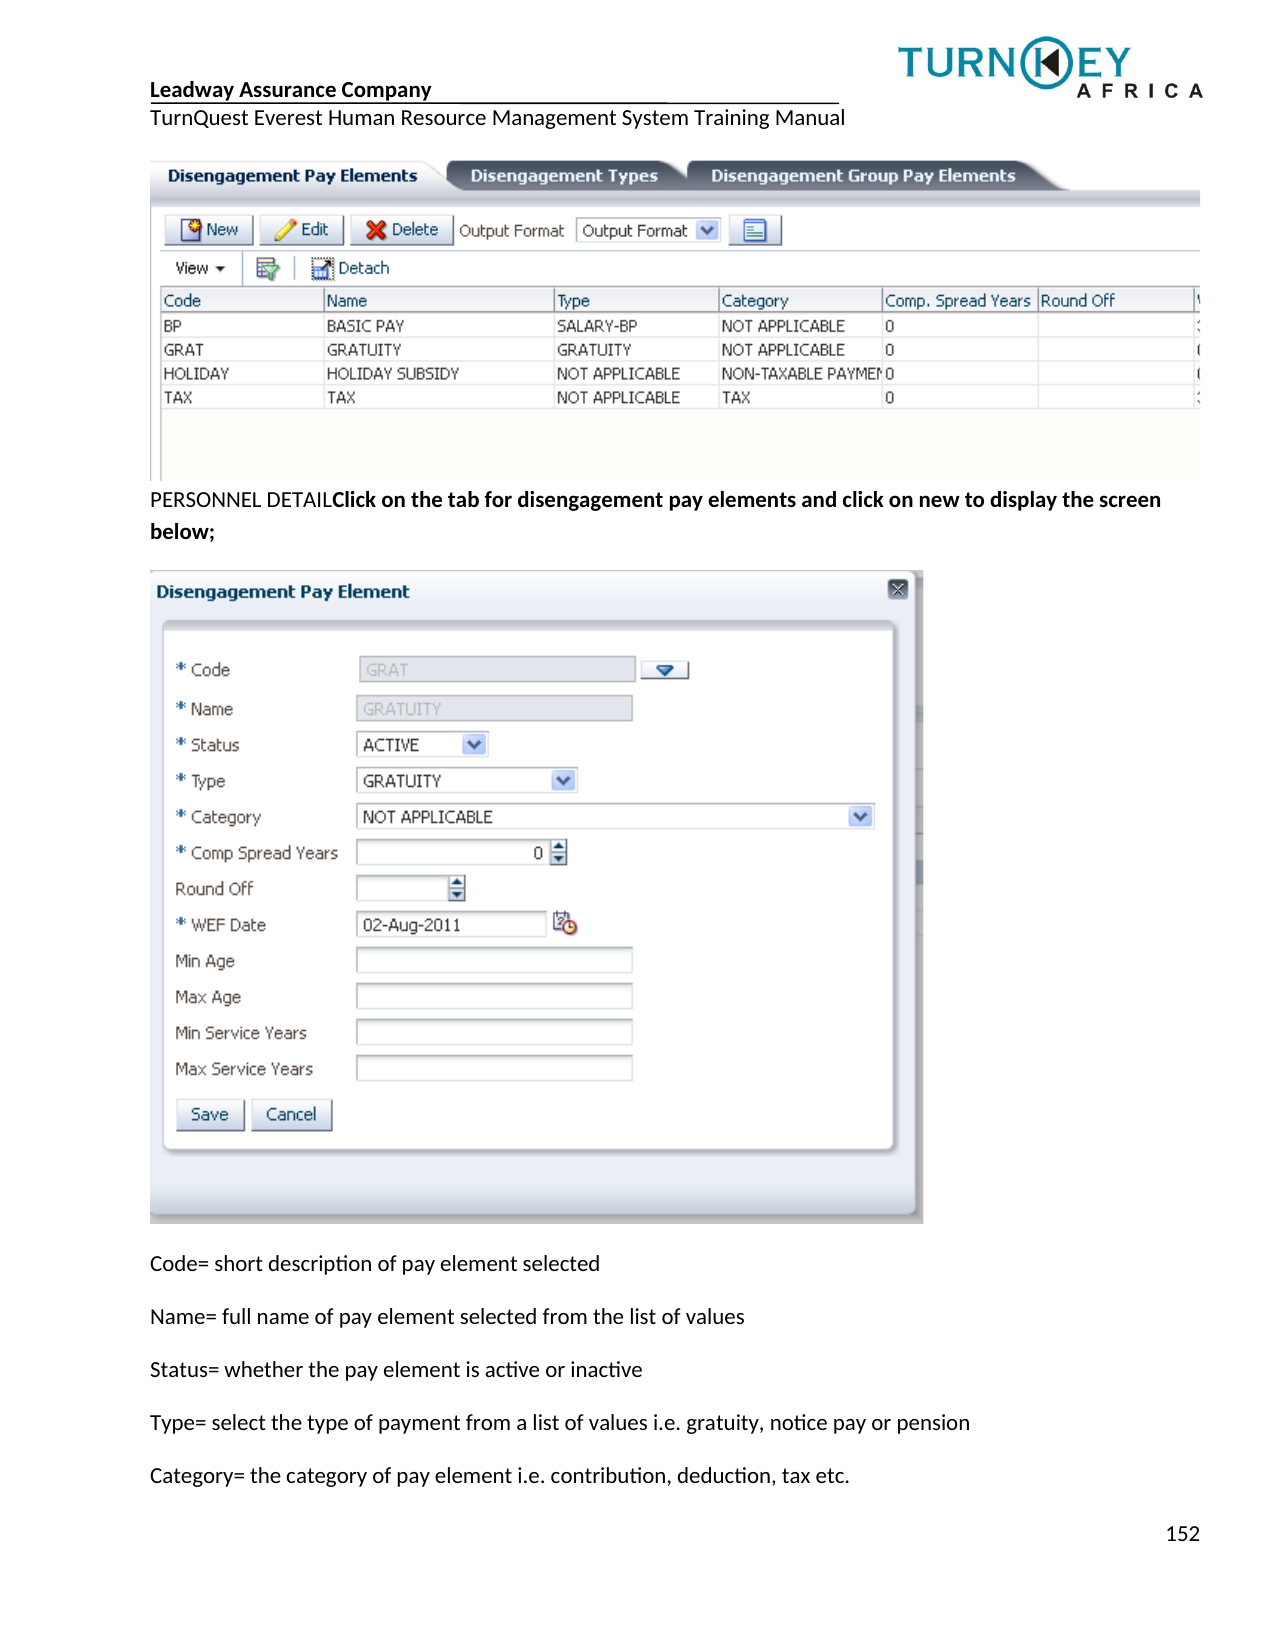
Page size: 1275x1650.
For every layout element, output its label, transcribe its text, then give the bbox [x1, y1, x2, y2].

picture [898, 36, 1203, 98]
picture [150, 570, 924, 1224]
text Category= the category of pay element i.e. contribution, deduction, tax etc. [150, 1461, 1200, 1489]
picture [150, 159, 1200, 481]
text Type= select the type of payment from a list of values i.e. gratuity, notice pay or pension [150, 1408, 1200, 1436]
text Code= short description of pay element selected [150, 1249, 1200, 1277]
text Status= whether the pay element is active or inactive [150, 1355, 1200, 1383]
text PERSONNEL DETAILClick on the tab for disengagement pay elements and click on new to display the screen below; [150, 481, 1200, 545]
text Name= full name of pay element selected from the list of values [150, 1302, 1200, 1330]
